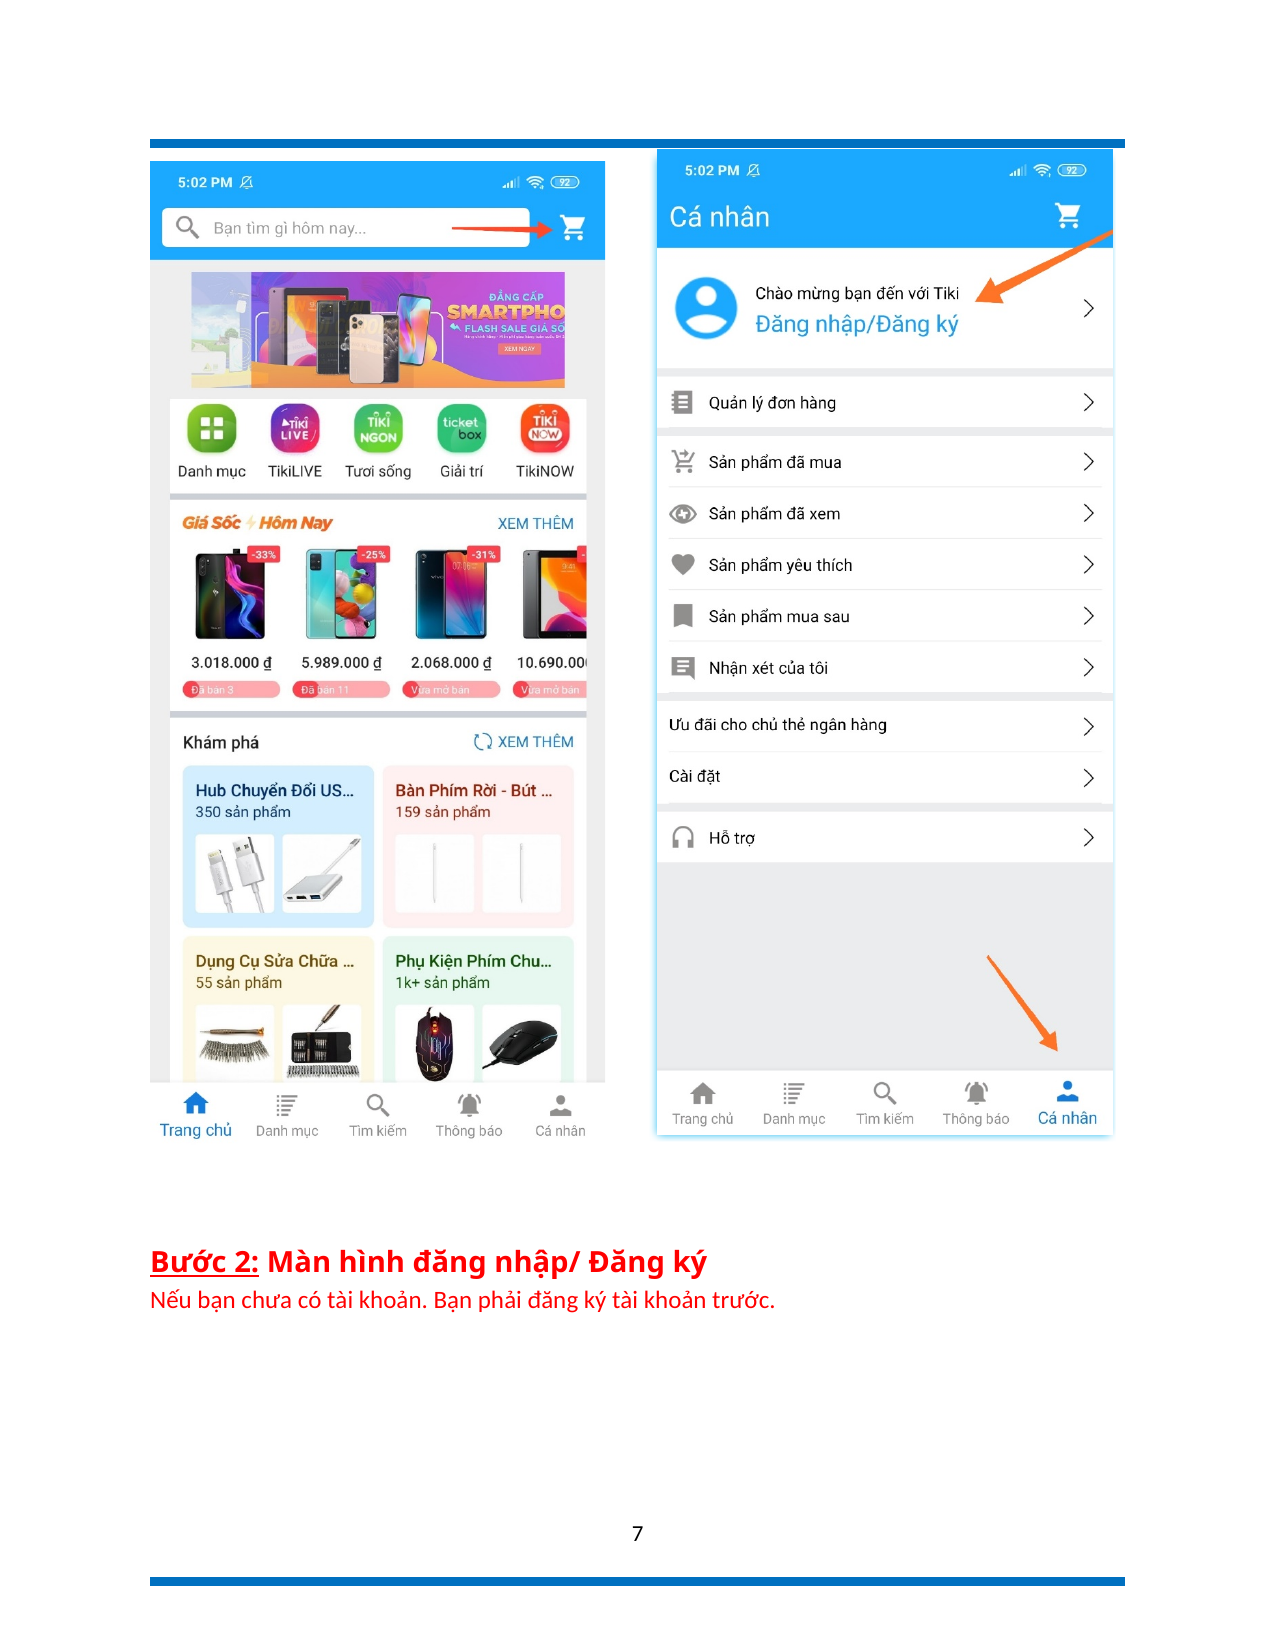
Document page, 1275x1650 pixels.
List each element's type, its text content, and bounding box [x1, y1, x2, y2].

text Nếu bạn chưa có tài khoản. Bạn phải đăng ký tài khoản trước. [150, 1284, 1125, 1315]
picture [150, 161, 606, 1147]
picture [657, 149, 1113, 1135]
subtitle Bước 2: Màn hình đăng nhập/ Đăng ký [150, 1241, 1125, 1281]
